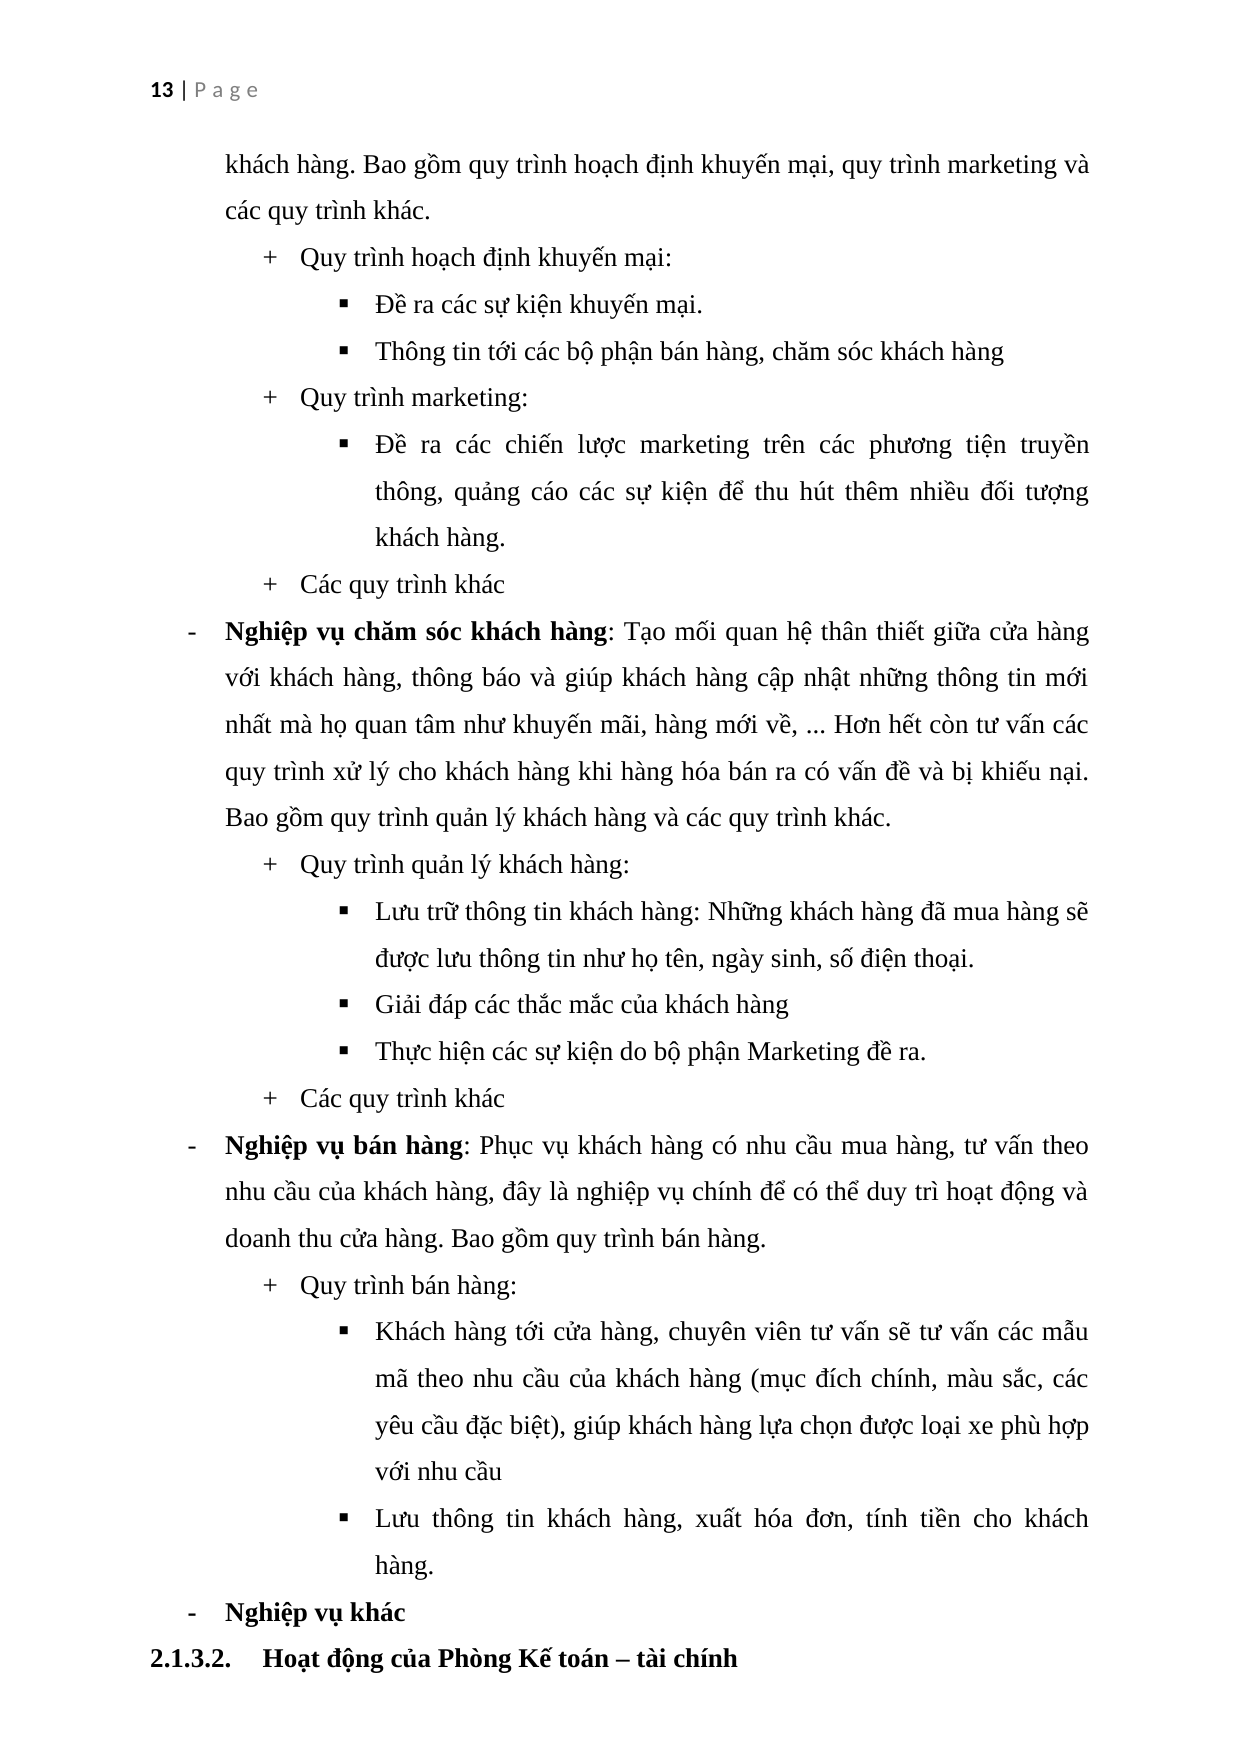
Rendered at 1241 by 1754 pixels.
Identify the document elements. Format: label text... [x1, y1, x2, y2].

list Quy trình hoạch định khuyến mại: [262, 241, 1090, 272]
list Các quy trình khác [262, 1082, 1090, 1113]
list Các quy trình khác [262, 568, 1090, 599]
list Lưu trữ thông tin khách hàng: Những khách hàng đã mua hàng sẽ được lưu thông tin như họ tên, ngày sinh, số điện thoại. [337, 895, 1090, 973]
list Thực hiện các sự kiện do bộ phận Marketing đề ra. [337, 1035, 1090, 1066]
list Quy trình quản lý khách hàng: [262, 848, 1090, 879]
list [187, 148, 1090, 226]
list Quy trình marketing: [262, 381, 1090, 413]
list Nghiệp vụ khác [187, 1596, 1090, 1627]
list Quy trình bán hàng: [262, 1269, 1090, 1300]
list Đề ra các chiến lược marketing trên các phương tiện truyền thông, quảng cáo các sự kiện để thu hút thêm nhiều đối tượng khách hàng. [337, 428, 1090, 553]
list Lưu thông tin khách hàng, xuất hóa đơn, tính tiền cho khách hàng. [337, 1502, 1090, 1580]
list Giải đáp các thắc mắc của khách hàng [337, 988, 1090, 1019]
list Nghiệp vụ bán hàng: Phục vụ khách hàng có nhu cầu mua hàng, tư vấn theo nhu cầu của khách hàng, đây là nghiệp vụ chính để có thể duy trì hoạt động và doanh thu cửa hàng. Bao gồm quy trình bán hàng. [187, 1129, 1090, 1253]
list Nghiệp vụ chăm sóc khách hàng: Tạo mối quan hệ thân thiết giữa cửa hàng với khách hàng, thông báo và giúp khách hàng cập nhật những thông tin mới nhất mà họ quan tâm như khuyến mãi, hàng mới về, ... Hơn hết còn tư vấn các quy trình xử lý cho khách hàng khi hàng hóa bán ra có vấn đề và bị khiếu nại. Bao gồm quy trình quản lý khách hàng và các quy trình khác. [187, 615, 1090, 833]
list Hoạt động của Phòng Kế toán – tài chính [150, 1642, 1090, 1673]
list Thông tin tới các bộ phận bán hàng, chăm sóc khách hàng [337, 334, 1090, 366]
list Khách hàng tới cửa hàng, chuyên viên tư vấn sẽ tư vấn các mẫu mã theo nhu cầu của khách hàng (mục đích chính, màu sắc, các yêu cầu đặc biệt), giúp khách hàng lựa chọn được loại xe phù hợp với nhu cầu [337, 1315, 1090, 1487]
list Đề ra các sự kiện khuyến mại. [337, 288, 1090, 319]
